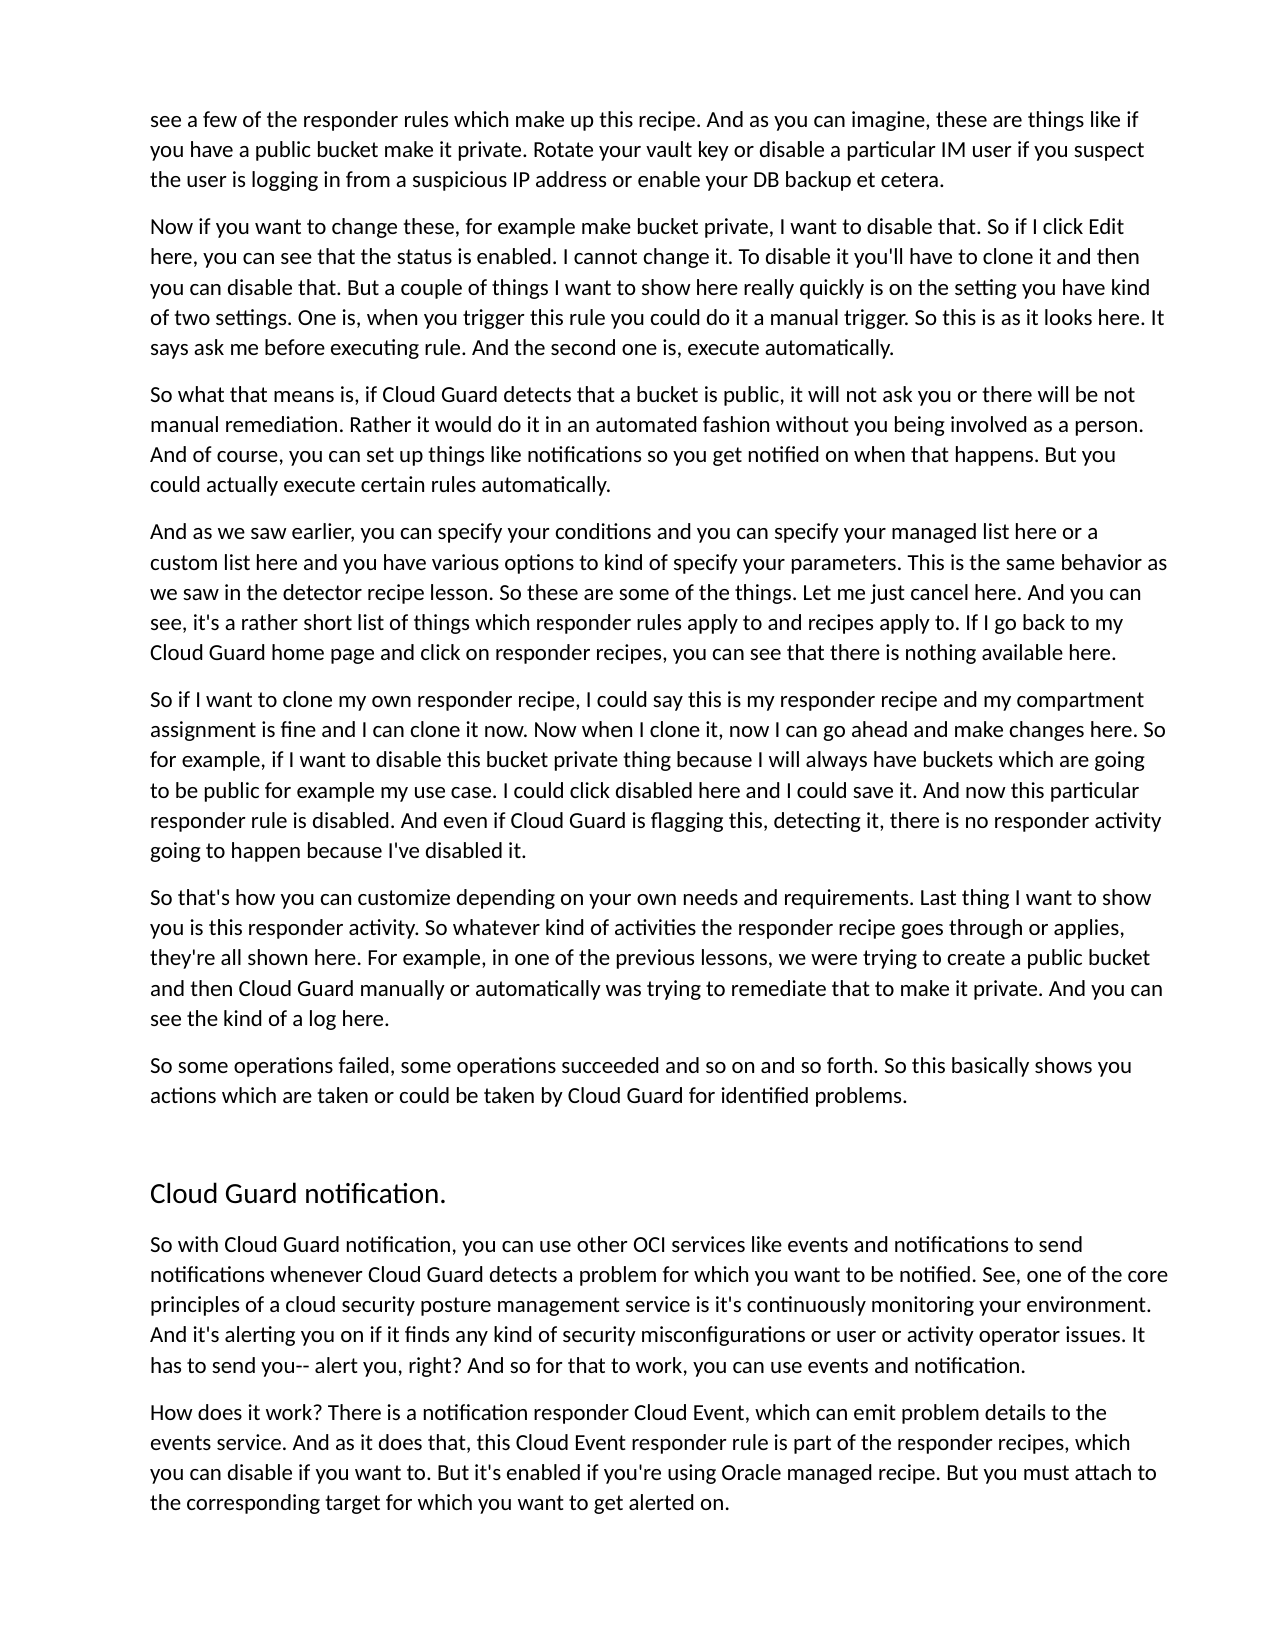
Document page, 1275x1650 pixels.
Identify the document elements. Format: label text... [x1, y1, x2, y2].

text And as we saw earlier, you can specify your conditions and you can specify your managed list here or a custom list here and you have various options to kind of specify your parameters. This is the same behavior as we saw in the detector recipe lesson. So these are some of the things. Let me just cancel here. And you can see, it's a rather short list of things which responder rules apply to and recipes apply to. If I go back to my Cloud Guard home page and click on responder recipes, you can see that there is nothing available here. [150, 517, 1170, 666]
text Cloud Guard notification. [150, 1175, 1170, 1210]
text So with Cloud Guard notification, you can use other OCI services like events and notifications to send notifications whenever Cloud Guard detects a problem for which you want to be notified. See, one of the core principles of a cloud security posture management service is it's continuously monitoring your environment. And it's alerting you on if it finds any kind of security misconfigurations or user or activity operator issues. It has to send you-- alert you, right? And so for that to work, you can use events and notification. [150, 1230, 1170, 1379]
text Now if you want to change these, for example make bucket private, I want to disable that. So if I click Edit here, you can see that the status is enabled. I cannot change it. To disable it you'll have to clone it and then you can disable that. But a couple of things I want to show here really quickly is on the setting you have kind of two settings. One is, when you trigger this rule you could do it a manual trigger. So this is as it looks here. It says ask me before executing rule. And the second one is, execute automatically. [150, 212, 1170, 361]
text How does it work? There is a notification responder Cloud Event, which can emit problem details to the events service. And as it does that, this Cloud Event responder rule is part of the responder recipes, which you can disable if you want to. But it's enabled if you're using Oracle managed recipe. But you must attach to the corresponding target for which you want to get alerted on. [150, 1398, 1170, 1516]
text So what that means is, if Cloud Guard detects that a bucket is public, it will not ask you or there will be not manual remediation. Rather it would do it in an automated fashion without you being involved as a person. And of course, you can set up things like notifications so you get notified on when that happens. But you could actually execute certain rules automatically. [150, 380, 1170, 499]
text So if I want to clone my own responder recipe, I could say this is my responder recipe and my compartment assignment is fine and I can clone it now. Now when I clone it, now I can go ahead and make changes here. So for example, if I want to disable this bucket private thing because I will always have buckets which are going to be public for example my use case. I could click disabled here and I could save it. And now this particular responder rule is disabled. And even if Cloud Guard is flagging this, detecting it, there is no responder activity going to happen because I've disabled it. [150, 685, 1170, 864]
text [150, 105, 1170, 193]
text So some operations failed, some operations succeeded and so on and so forth. So this basically shows you actions which are taken or could be taken by Cloud Guard for identified problems. [150, 1051, 1170, 1109]
text So that's how you can customize depending on your own needs and requirements. Last thing I want to show you is this responder activity. So whatever kind of activities the responder recipe goes through or applies, they're all shown here. For example, in one of the previous lessons, we were trying to create a public bucket and then Cloud Guard manually or automatically was trying to remediate that to make it private. And you can see the kind of a log here. [150, 883, 1170, 1032]
